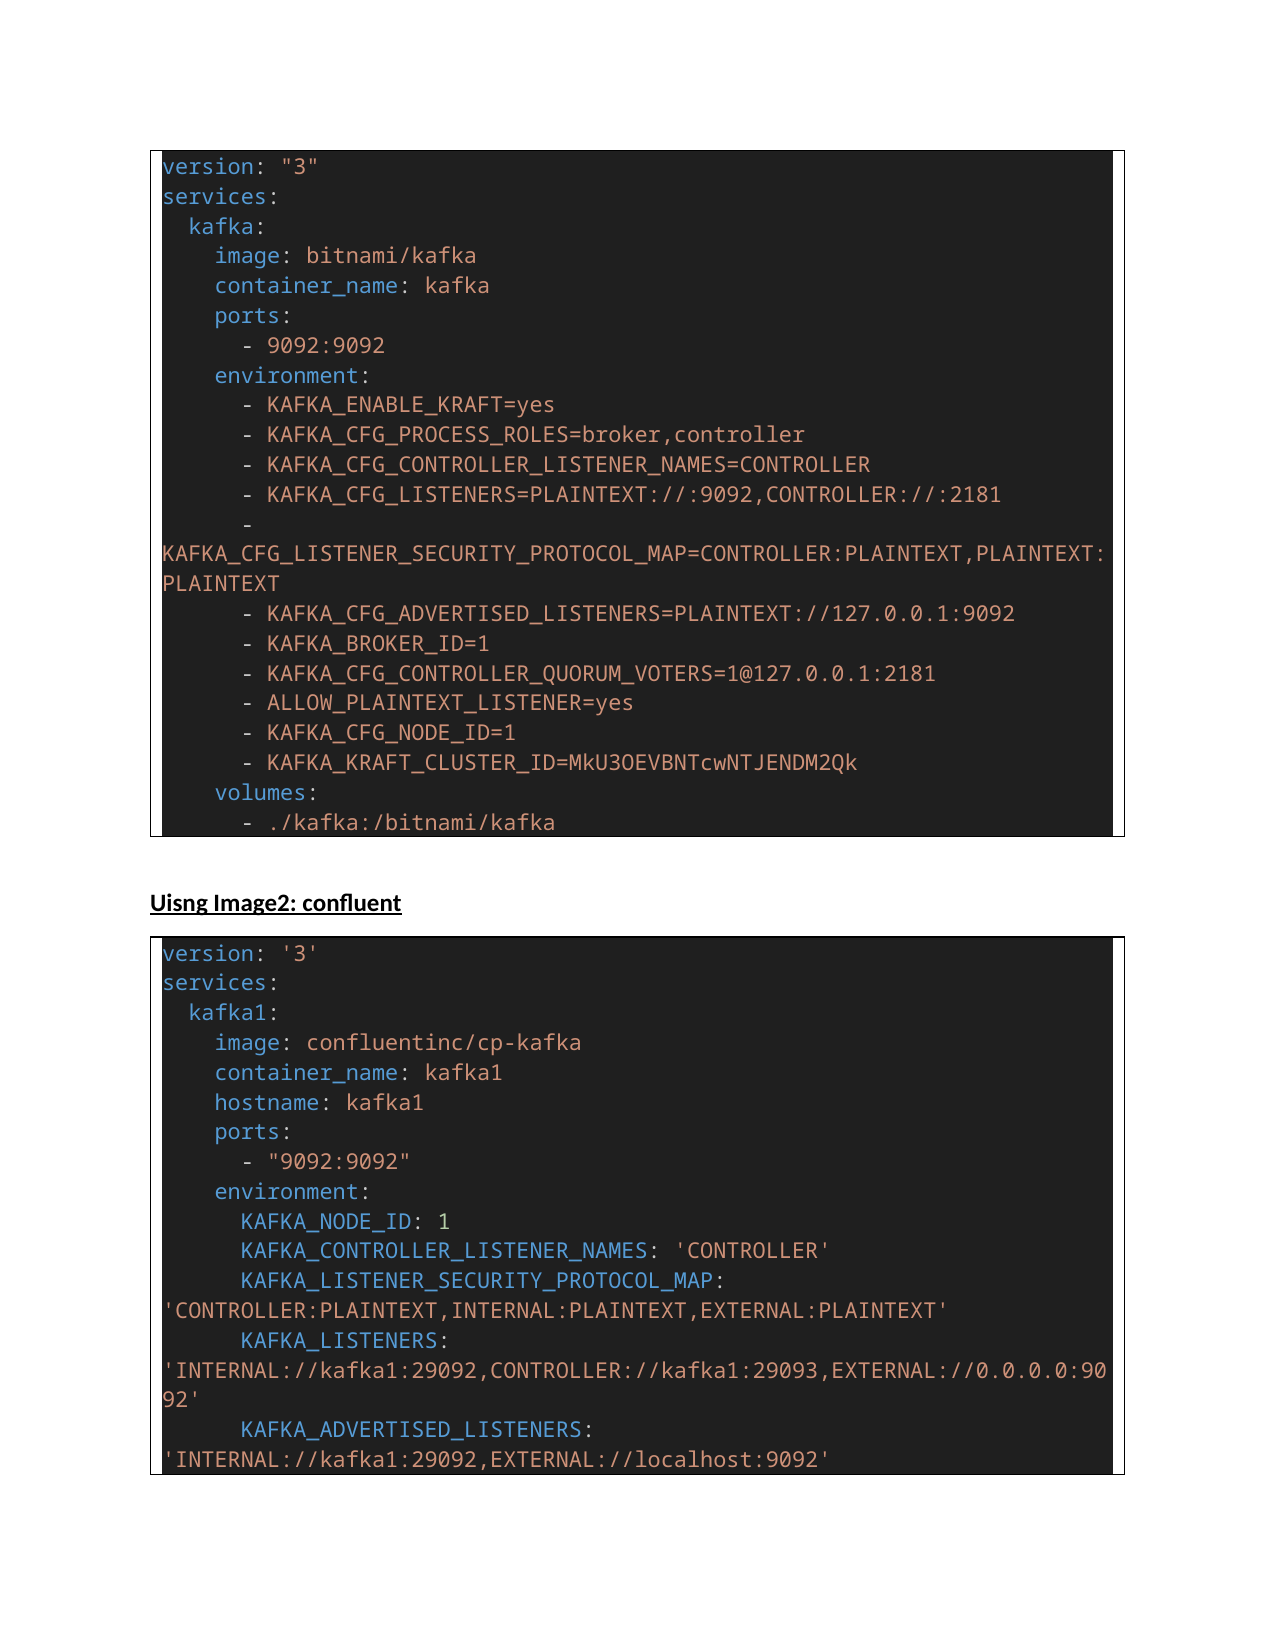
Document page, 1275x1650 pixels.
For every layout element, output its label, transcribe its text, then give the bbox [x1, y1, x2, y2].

text Uisng Image2: confluent [150, 887, 1125, 917]
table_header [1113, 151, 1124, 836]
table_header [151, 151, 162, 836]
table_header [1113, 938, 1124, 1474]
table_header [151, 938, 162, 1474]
